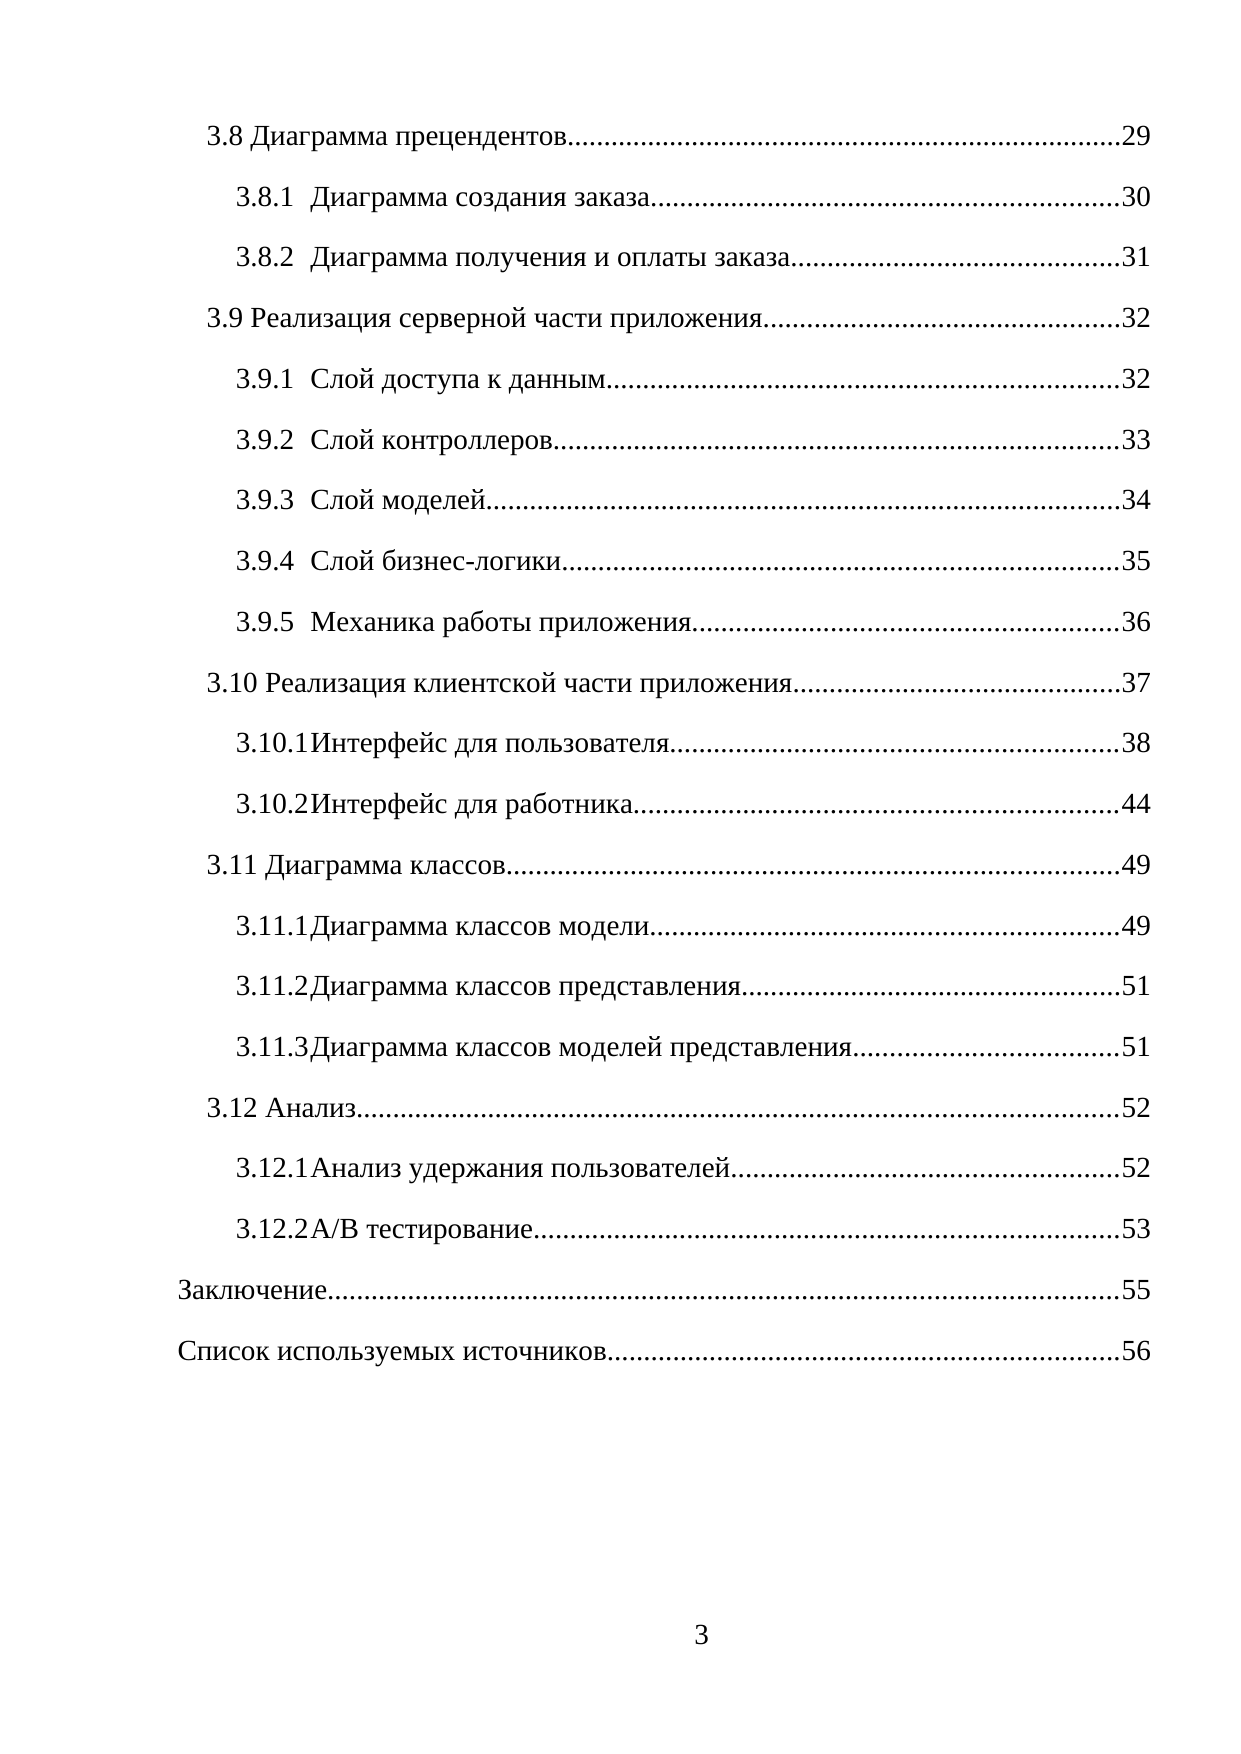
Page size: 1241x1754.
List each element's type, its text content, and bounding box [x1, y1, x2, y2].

text 3.11.1 Диаграмма классов модели 49 [236, 908, 1152, 941]
text 3.11 Диаграмма классов 49 [206, 847, 1152, 880]
text 3.12.2 A/B тестирование 53 [236, 1211, 1152, 1245]
text 3.9.5 Механика работы приложения 36 [236, 604, 1152, 637]
text 3.10 Реализация клиентской части приложения 37 [206, 665, 1152, 698]
text 3.8.1 Диаграмма создания заказа 30 [236, 179, 1152, 212]
text 3.10.2 Интерфейс для работника 44 [236, 786, 1152, 820]
text 3.9 Реализация серверной части приложения 32 [206, 300, 1152, 334]
text 3.9.3 Слой моделей 34 [236, 482, 1152, 516]
text Список используемых источников 56 [177, 1333, 1152, 1366]
text 3.8 Диаграмма прецендентов 29 [206, 118, 1152, 152]
text 3.9.1 Слой доступа к данным 32 [236, 361, 1152, 394]
text 3.12.1 Анализ удержания пользователей 52 [236, 1151, 1152, 1184]
text 3.11.2 Диаграмма классов представления 51 [236, 968, 1152, 1002]
text 3.12 Анализ 52 [206, 1090, 1152, 1123]
text 3.10.1 Интерфейс для пользователя 38 [236, 725, 1152, 759]
text 3.9.4 Слой бизнес-логики 35 [236, 543, 1152, 577]
text 3.11.3 Диаграмма классов моделей представления 51 [236, 1029, 1152, 1063]
text 3.9.2 Слой контроллеров 33 [236, 422, 1152, 455]
text Заключение 55 [177, 1272, 1152, 1306]
text 3.8.2 Диаграмма получения и оплаты заказа 31 [236, 239, 1152, 273]
